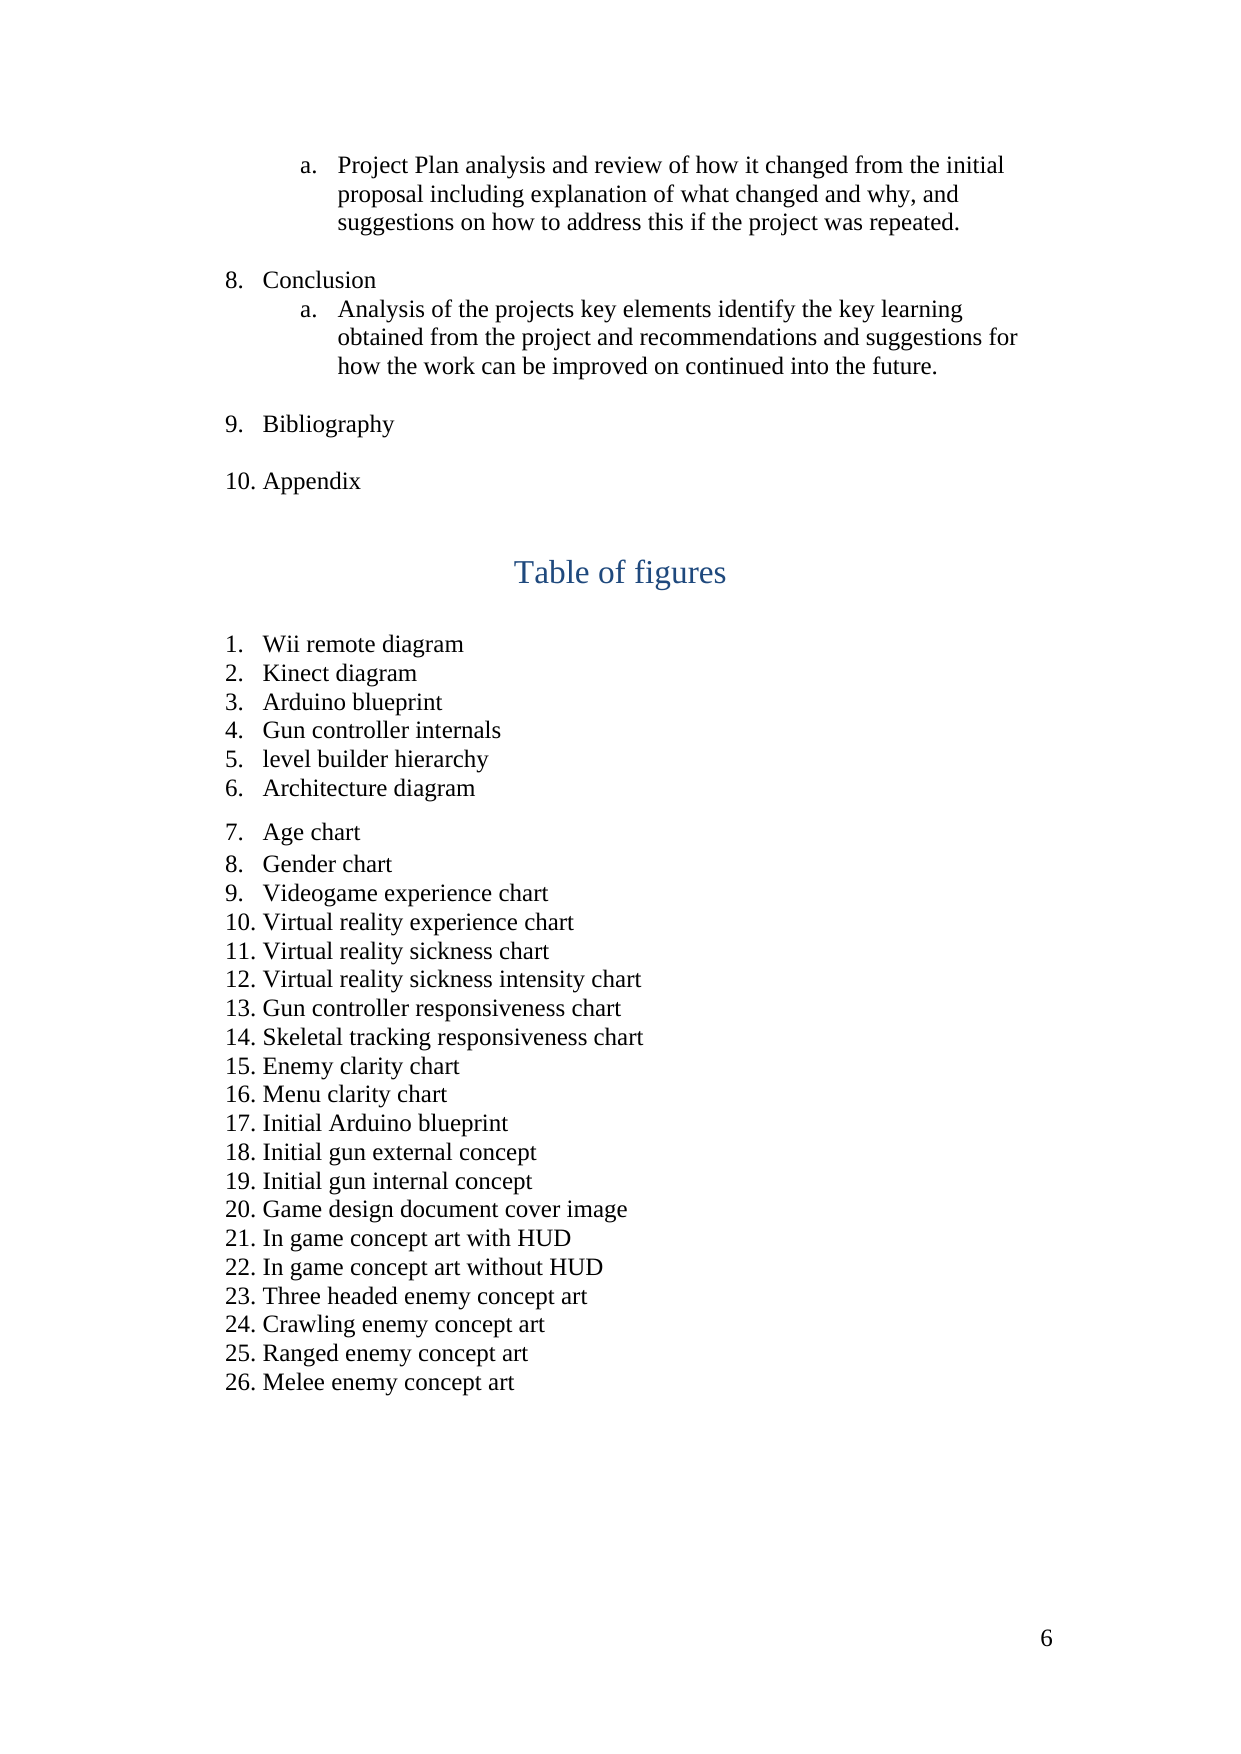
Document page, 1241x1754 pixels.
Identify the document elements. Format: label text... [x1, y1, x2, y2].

subtitle Initial gun internal concept [225, 1166, 1053, 1194]
subtitle Enemy clarity chart [225, 1051, 1053, 1079]
subtitle Architecture diagram [225, 773, 1053, 802]
subtitle Crawling enemy concept art [225, 1309, 1053, 1338]
subtitle Appendix [225, 466, 1053, 495]
subtitle Arduino blueprint [225, 687, 1053, 715]
subtitle Project Plan analysis and review of how it changed from the initial proposal including explanation of what changed and why, and suggestions on how to address this if the project was repeated. [300, 150, 1053, 236]
subtitle Virtual reality sickness chart [225, 936, 1053, 964]
subtitle Menu clarity chart [225, 1079, 1053, 1108]
subtitle Game design document cover image [225, 1194, 1053, 1223]
subtitle Gun controller internals [225, 715, 1053, 744]
subtitle Wii remote diagram [225, 629, 1053, 658]
subtitle In game concept art with HUD [225, 1223, 1053, 1252]
subtitle Three headed enemy concept art [225, 1281, 1053, 1309]
subtitle In game concept art without HUD [225, 1252, 1053, 1281]
subtitle Initial gun external concept [225, 1137, 1053, 1166]
subtitle Virtual reality experience chart [225, 907, 1053, 936]
subtitle Skeletal tracking responsiveness chart [225, 1022, 1053, 1051]
subtitle Conclusion [225, 265, 1053, 294]
subtitle Table of figures [187, 552, 1053, 591]
subtitle Gun controller responsiveness chart [225, 993, 1053, 1022]
subtitle Gender chart [225, 849, 1053, 878]
subtitle Kinect diagram [225, 658, 1053, 687]
subtitle Virtual reality sickness intensity chart [225, 964, 1053, 993]
subtitle Melee enemy concept art [225, 1367, 1053, 1396]
subtitle Videogame experience chart [225, 878, 1053, 907]
subtitle Initial Arduino blueprint [225, 1108, 1053, 1137]
subtitle Age chart [225, 802, 1053, 849]
subtitle Analysis of the projects key elements identify the key learning obtained from the project and recommendations and suggestions for how the work can be improved on continued into the future. [300, 294, 1053, 380]
subtitle level builder hierarchy [225, 744, 1053, 773]
subtitle Ranged enemy concept art [225, 1338, 1053, 1367]
list Bibliography [225, 409, 1053, 437]
